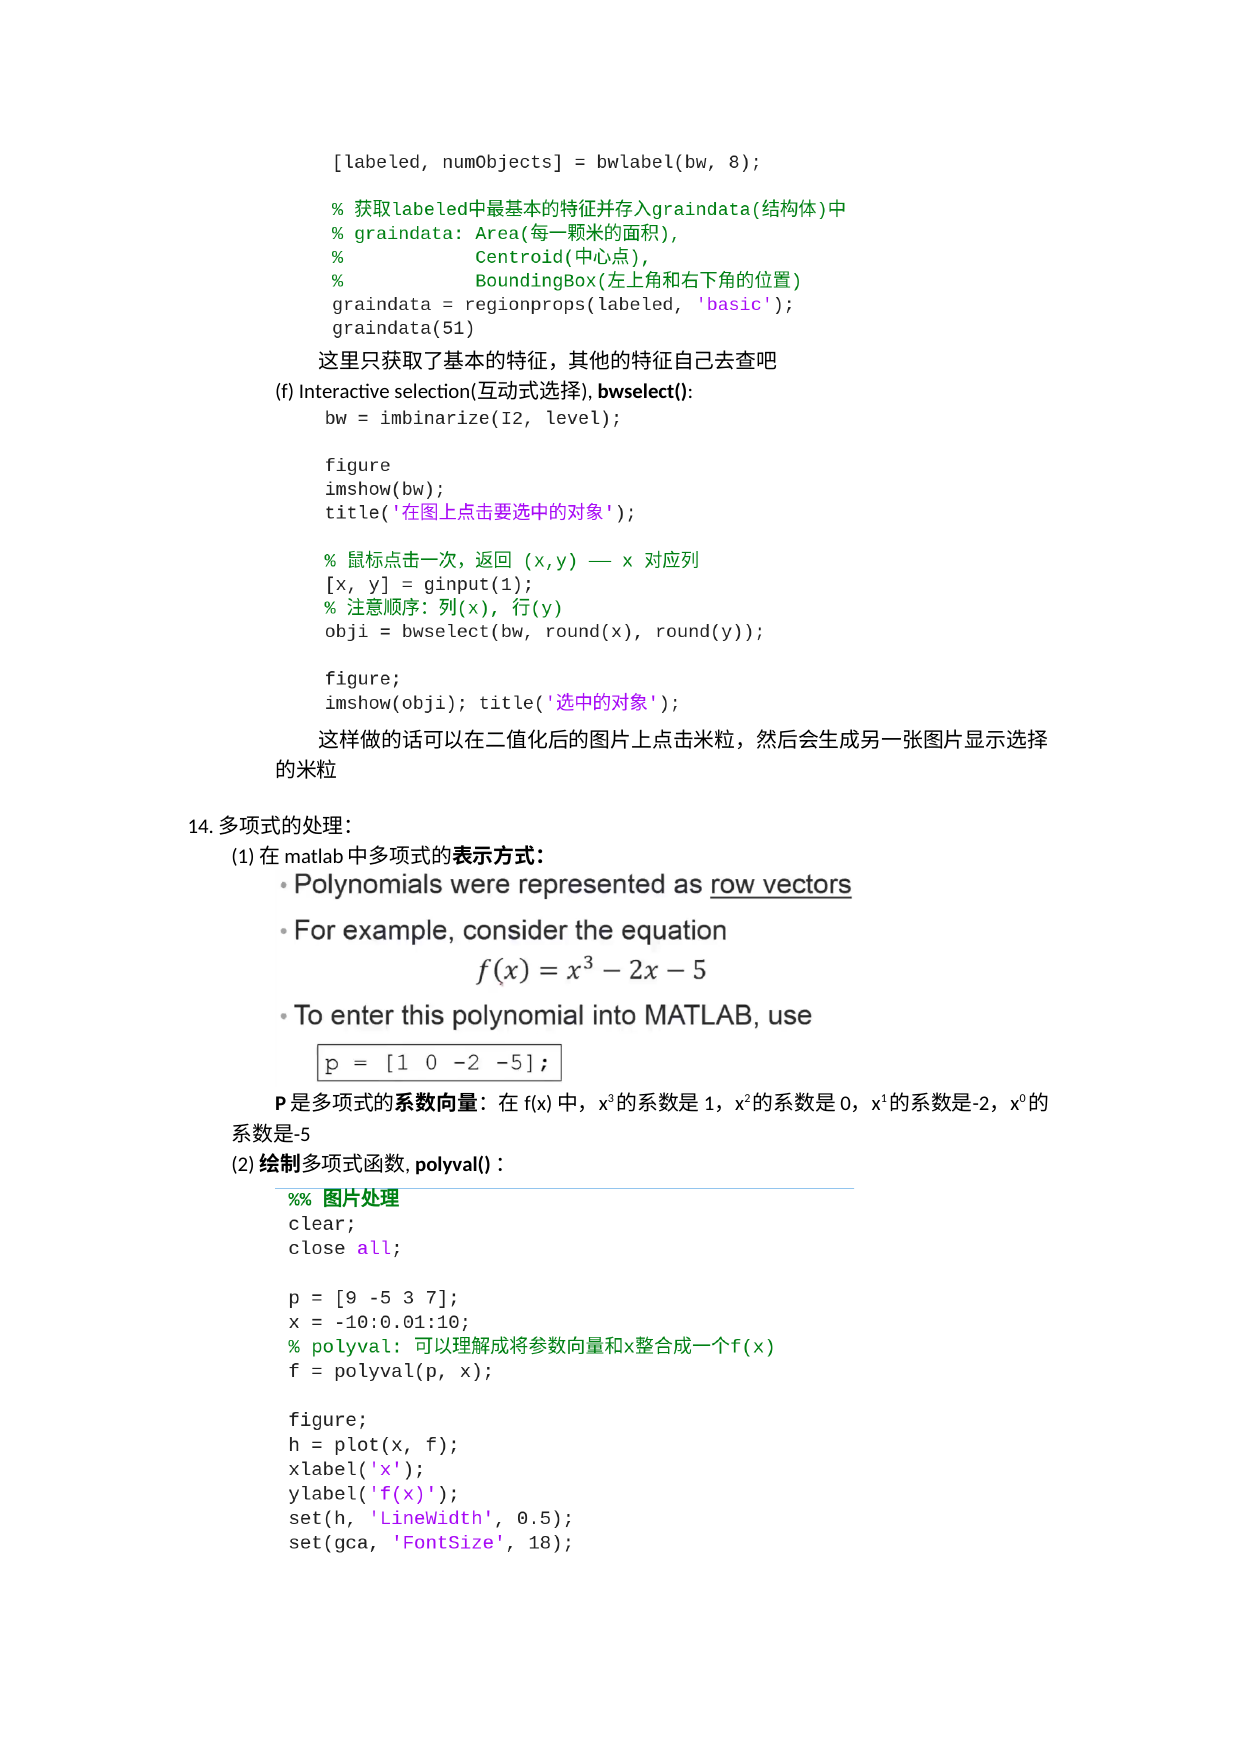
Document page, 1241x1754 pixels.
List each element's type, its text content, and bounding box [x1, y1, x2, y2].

list 这样做的话可以在二值化后的图片上点击米粒，然后会生成另一张图片显示选择的米粒 [275, 723, 1053, 783]
picture [275, 869, 857, 1087]
list Interactive selection(互动式选择), bwselect(): [231, 375, 1053, 405]
list 这里只获取了基本的特征，其他的特征自己去查吧 [275, 344, 1053, 375]
list 多项式的处理： [187, 809, 1053, 839]
picture [318, 405, 898, 724]
picture [275, 1177, 855, 1553]
list 绘制多项式函数, polyval() ： [187, 1147, 1053, 1177]
picture [318, 150, 898, 345]
list 在matlab中多项式的表示方式： [187, 839, 1053, 869]
list P是多项式的系数向量：在 f(x) 中，x3的系数是1，x2的系数是0，x1的系数是-2，x0的系数是-5 [231, 1087, 1053, 1147]
